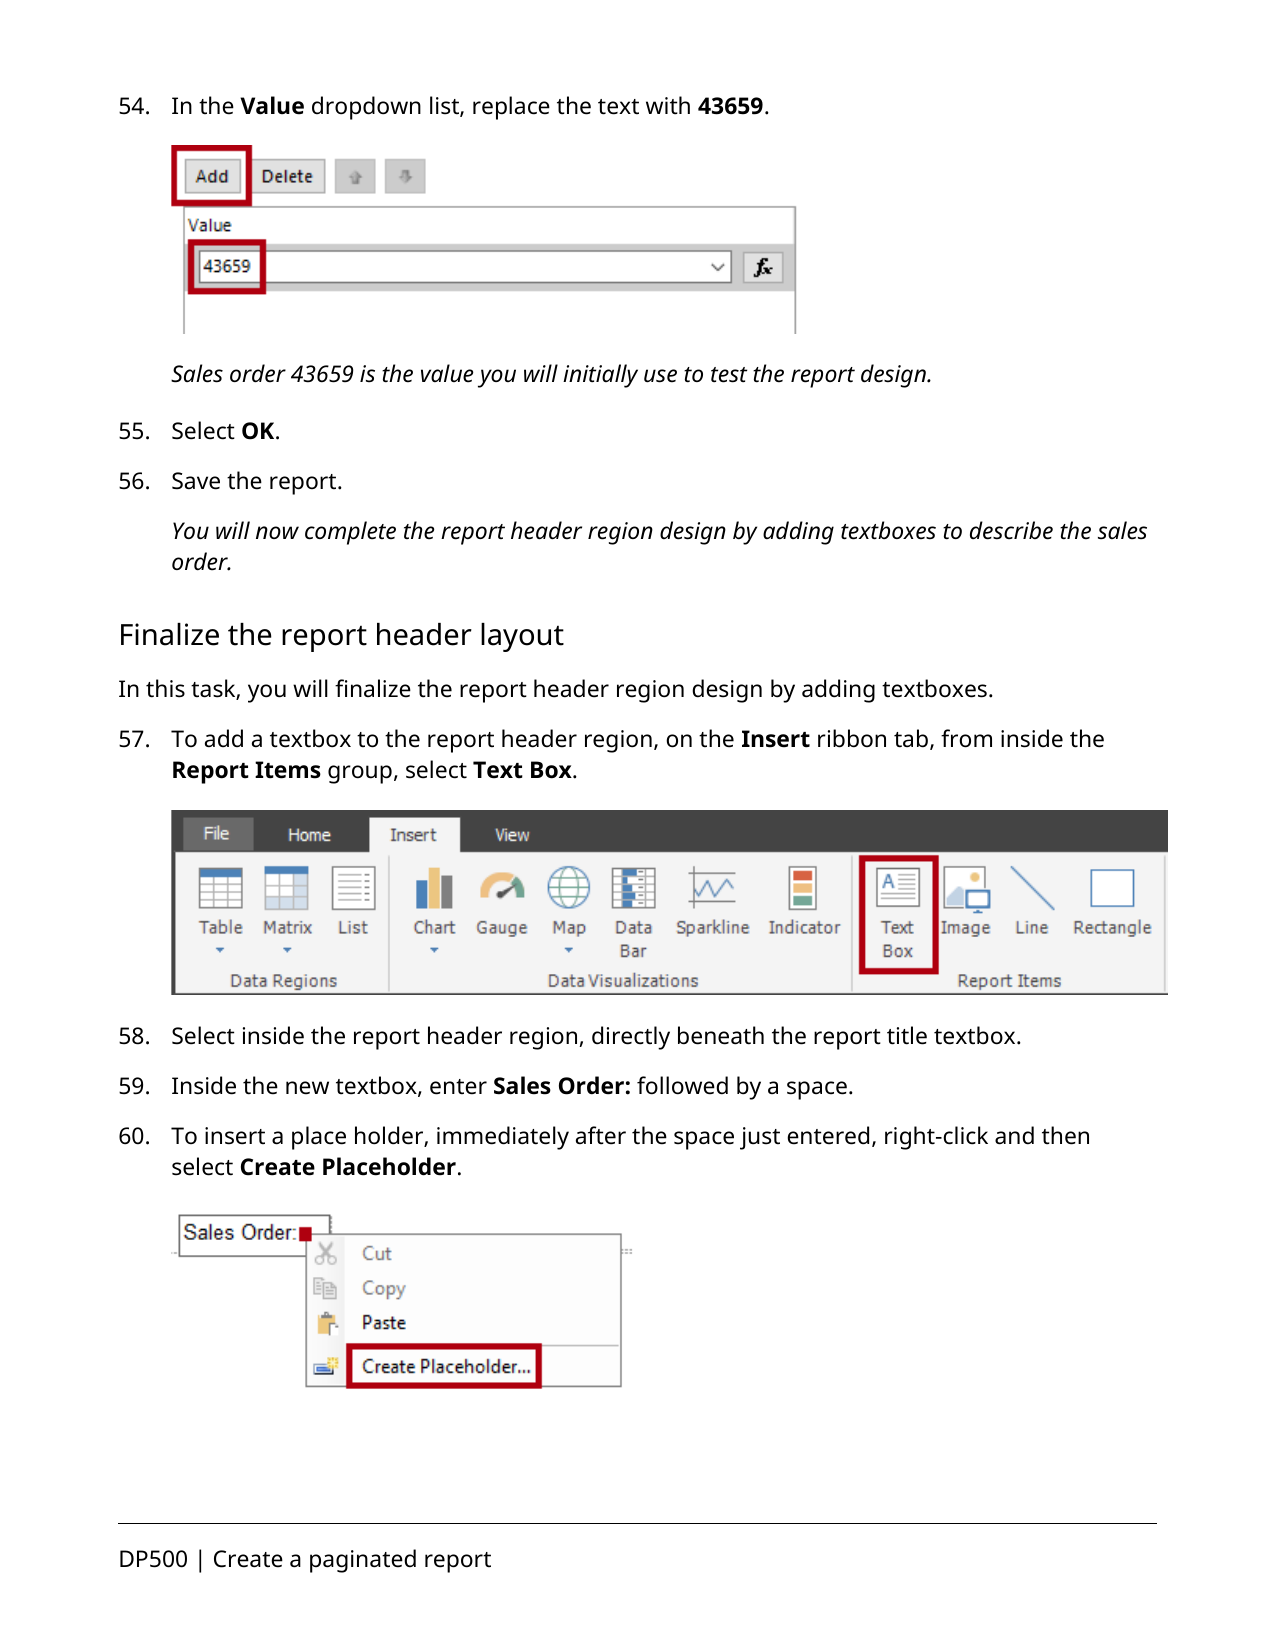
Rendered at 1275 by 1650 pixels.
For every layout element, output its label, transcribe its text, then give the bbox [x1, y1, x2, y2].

text Select OK. [118, 414, 1157, 446]
text Inside the new textbox, enter Sales Order: followed by a space. [118, 1070, 1157, 1101]
text To add a textbox to the report header region, on the Insert ribbon tab, from inside the Report Items group, select Text Box. [118, 723, 1157, 786]
picture [171, 1207, 633, 1400]
text You will now complete the report header region design by adding textboxes to describe the sales order. [171, 514, 1157, 577]
text In the Value dropdown list, replace the text with 43659. [118, 89, 1157, 121]
picture [171, 810, 1168, 995]
subtitle Finalize the report header layout [118, 614, 1157, 654]
text In this task, you will finalize the report header region design by adding textboxes. [118, 673, 1157, 704]
text To insert a place holder, immediately after the space just entered, right-click and then select Create Placeholder. [118, 1120, 1157, 1182]
text Select inside the report header region, directly beneath the report title textbox. [118, 1020, 1157, 1051]
picture [171, 145, 812, 334]
text Save the report. [118, 464, 1157, 496]
text Sales order 43659 is the value you will initially use to test the report design. [171, 358, 1157, 389]
